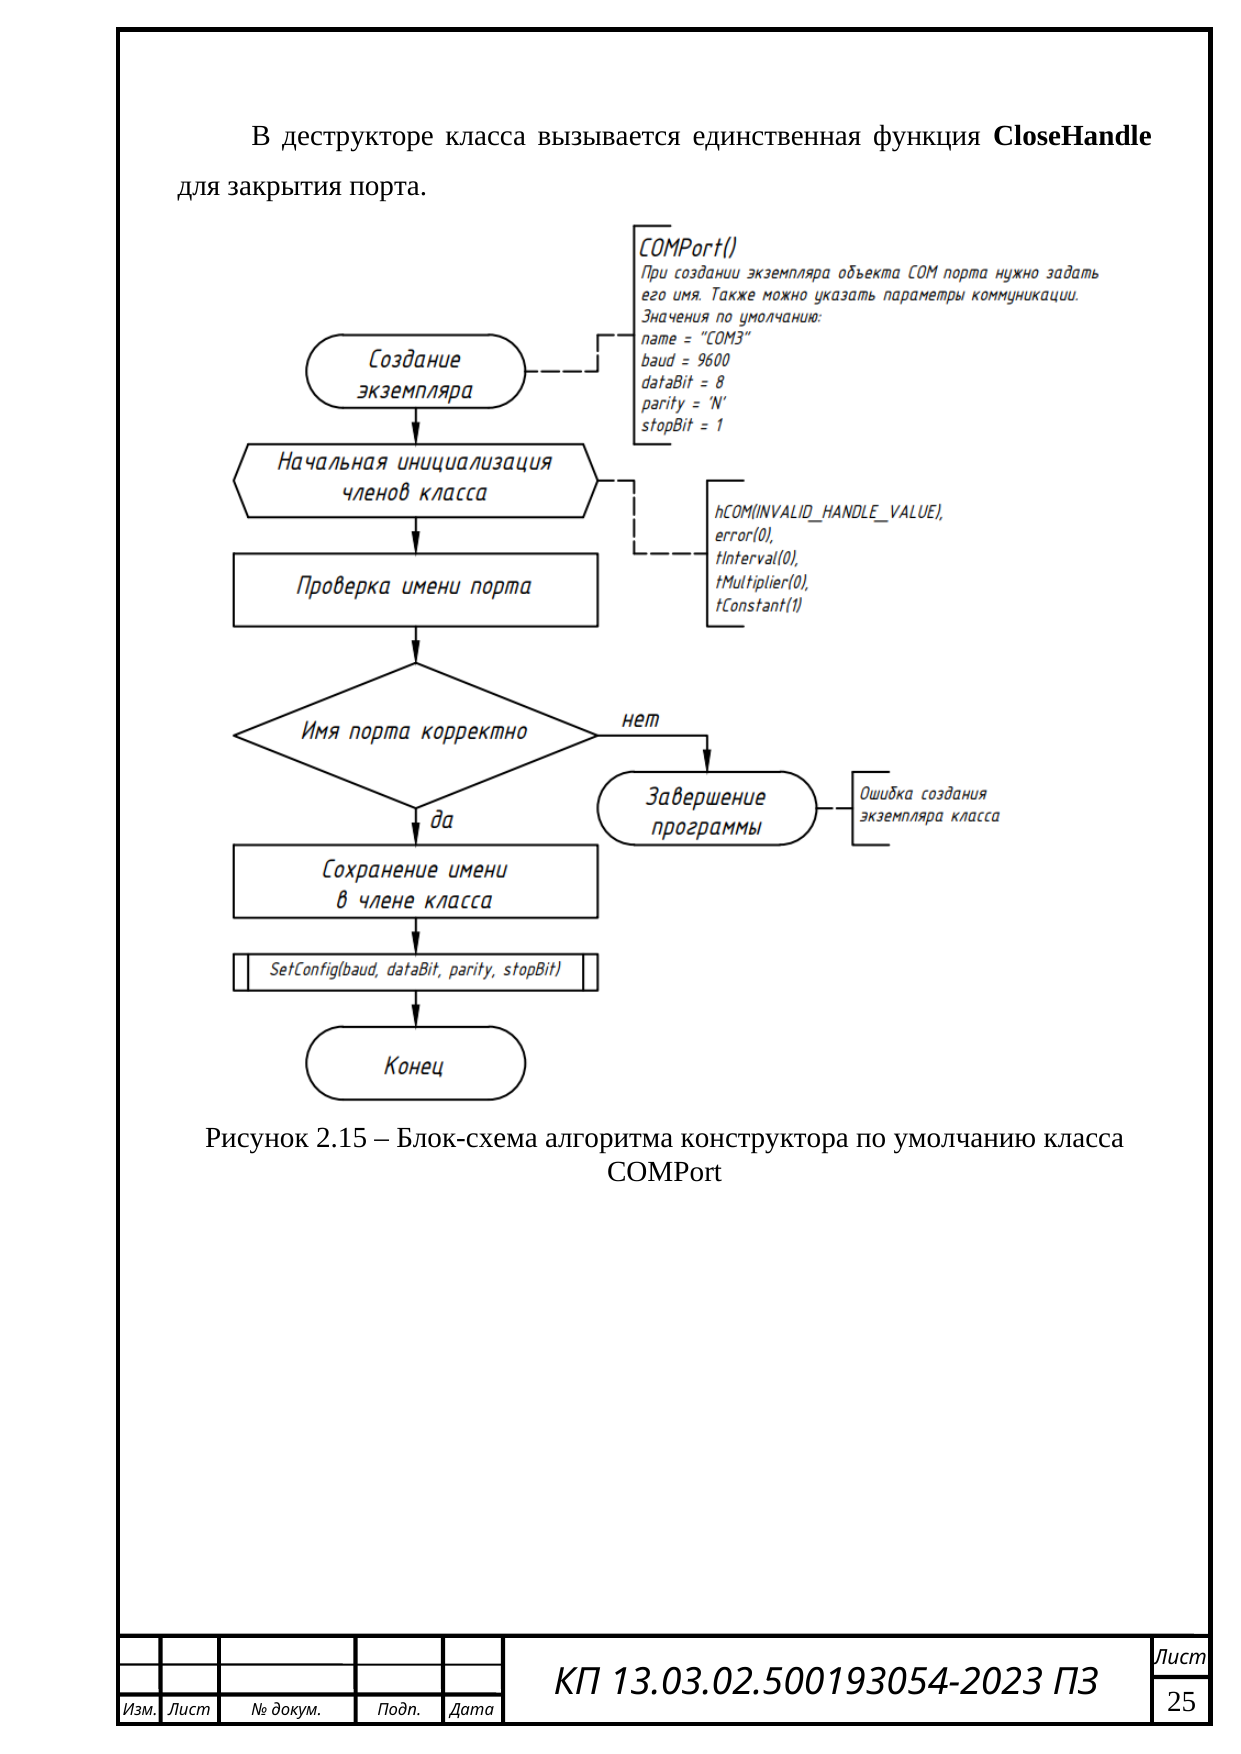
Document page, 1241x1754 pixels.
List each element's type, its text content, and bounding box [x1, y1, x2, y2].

text В деструкторе класса вызывается единственная функция CloseHandle для закрытия порта. [177, 118, 1152, 202]
picture [225, 218, 1104, 1104]
